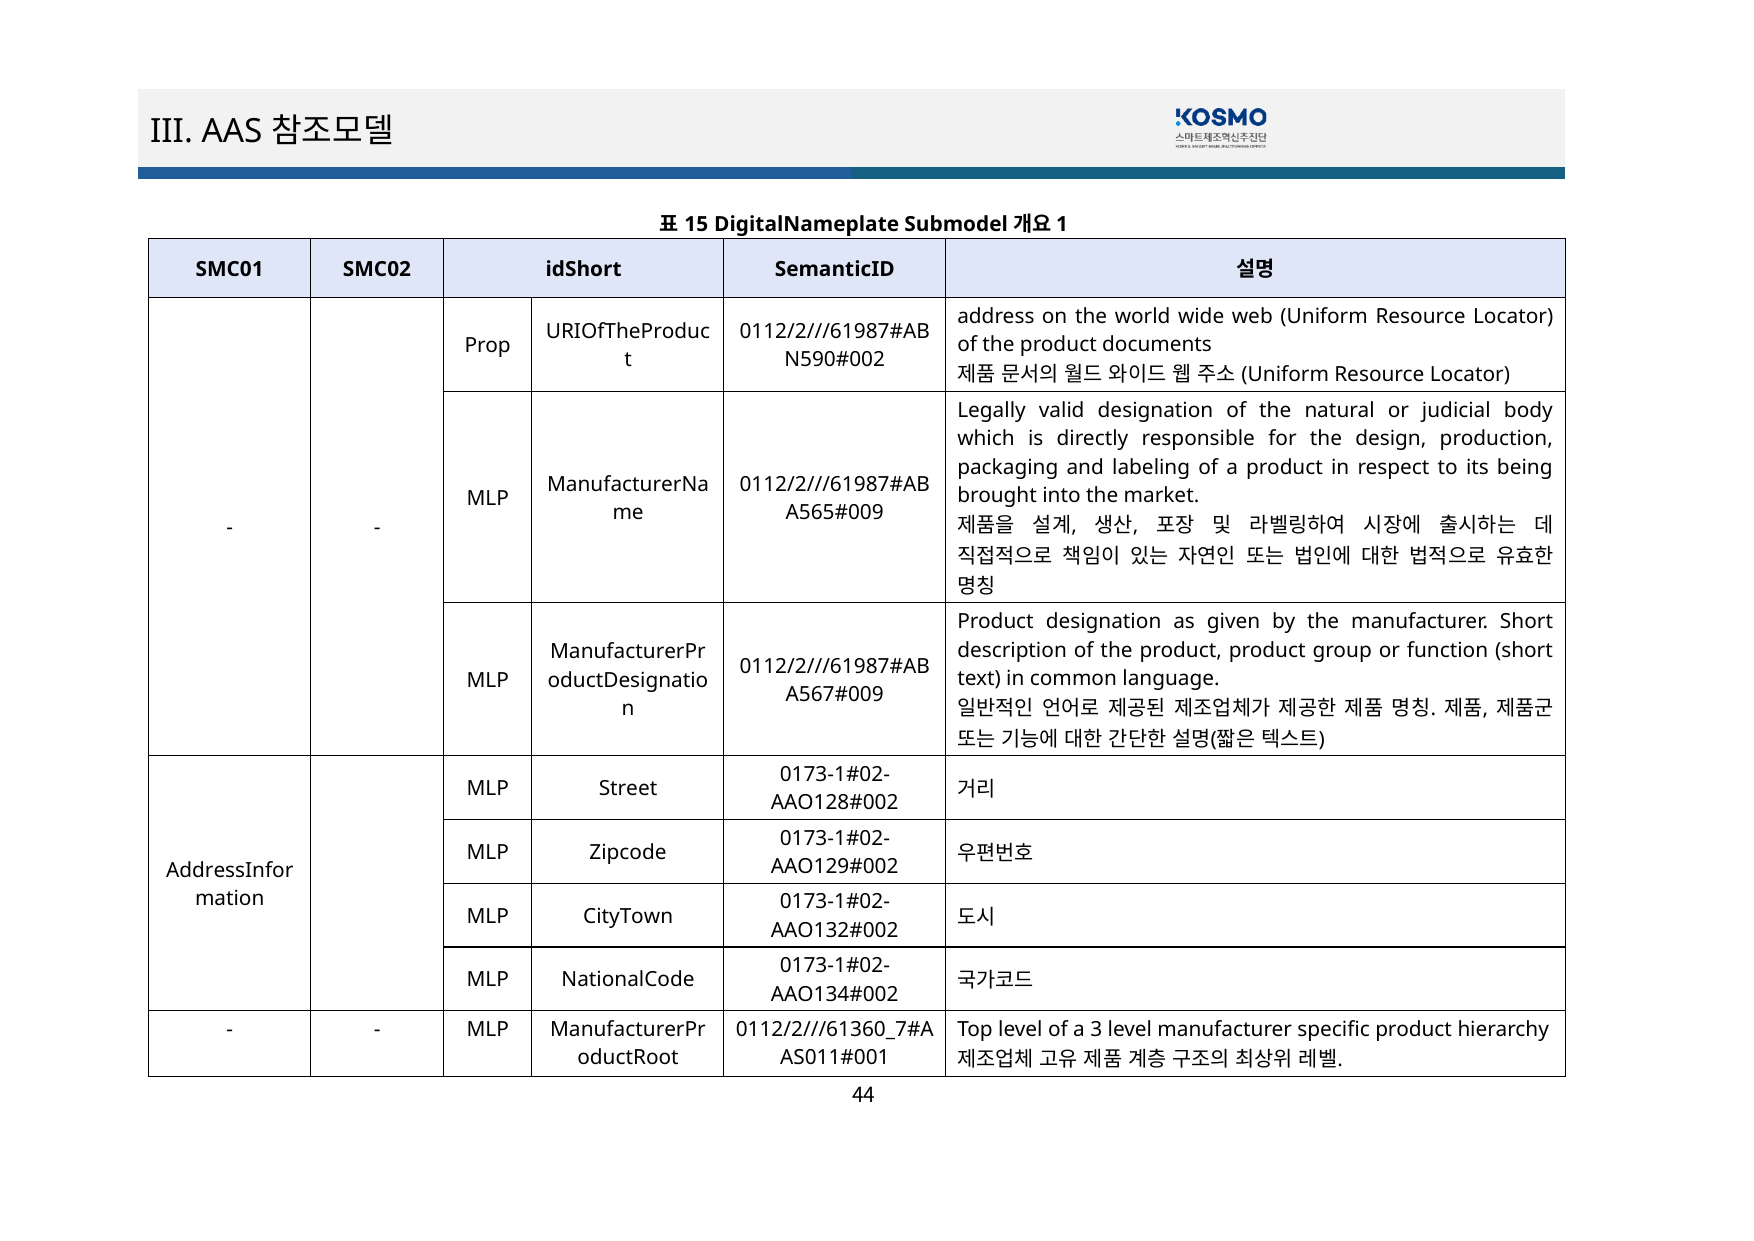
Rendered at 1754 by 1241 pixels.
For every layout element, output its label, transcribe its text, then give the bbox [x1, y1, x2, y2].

table_cell 거리 [946, 756, 1565, 819]
table_cell - [311, 298, 443, 755]
table_cell Street [532, 756, 723, 819]
table_cell 0112/2///61360_7#AAS011#001 [724, 1011, 945, 1076]
table_cell MLP [444, 884, 531, 946]
picture [1175, 108, 1267, 148]
table_header SemanticID [724, 239, 945, 297]
table_header SMC02 [311, 239, 443, 297]
table_cell 0173-1#02-AAO129#002 [724, 820, 945, 883]
table_header SMC01 [149, 239, 310, 297]
table_cell MLP [444, 1011, 531, 1076]
table_cell MLP [444, 392, 531, 602]
table_cell 우편번호 [946, 820, 1565, 883]
text 표 15 DigitalNameplate Submodel 개요1 [150, 207, 1577, 238]
table_cell 도시 [946, 884, 1565, 946]
table_cell CityTown [532, 884, 723, 946]
table_cell ManufacturerName [532, 392, 723, 602]
table_cell 0173-1#02-AAO132#002 [724, 884, 945, 946]
table_header idShort [444, 239, 723, 297]
table_cell 0112/2///61987#ABN590#002 [724, 298, 945, 391]
table_cell MLP [444, 603, 531, 755]
table_cell Legally valid designation of the natural or judicial body which is directly responsible for the design, production, packaging and labeling of a product in respect to its being brought into the market. 제품을 설계, 생산, 포장 및 라벨링하여 시장에 출시하는 데 직접적으로 책임이 있는 자연인 또는 법인에 대한 법적으로 유효한 명칭 [946, 392, 1565, 602]
table_cell - [149, 298, 310, 755]
table_cell URIOfTheProduct [532, 298, 723, 391]
table_cell AddressInformation [149, 756, 310, 1010]
table_cell 0173-1#02-AAO134#002 [724, 948, 945, 1010]
table_cell Top level of a 3 level manufacturer specific product hierarchy 제조업체 고유 제품 계층 구조의 최상위 레벨. [946, 1011, 1565, 1076]
table_cell NationalCode [532, 948, 723, 1010]
table_cell ManufacturerProductDesignation [532, 603, 723, 755]
table_cell address on the world wide web (Uniform Resource Locator) of the product documents 제품 문서의 월드 와이드 웹 주소 (Uniform Resource Locator) [946, 298, 1565, 391]
table_cell Zipcode [532, 820, 723, 883]
table_cell Product designation as given by the manufacturer. Short description of the product, product group or function (short text) in common language. 일반적인 언어로 제공된 제조업체가 제공한 제품 명칭. 제품, 제품군 또는 기능에 대한 간단한 설명(짧은 텍스트) [946, 603, 1565, 755]
table_cell 0112/2///61987#ABA567#009 [724, 603, 945, 755]
table_cell [311, 756, 443, 1010]
table_cell 0112/2///61987#ABA565#009 [724, 392, 945, 602]
table_cell Prop [444, 298, 531, 391]
table_cell MLP [444, 820, 531, 883]
table_cell 국가코드 [946, 948, 1565, 1010]
table_header 설명 [946, 239, 1565, 297]
table_cell - [311, 1011, 443, 1076]
table_cell MLP [444, 756, 531, 819]
table_cell 0173-1#02-AAO128#002 [724, 756, 945, 819]
table_cell - [149, 1011, 310, 1076]
table_cell MLP [444, 948, 531, 1010]
table_cell ManufacturerProductRoot [532, 1011, 723, 1076]
